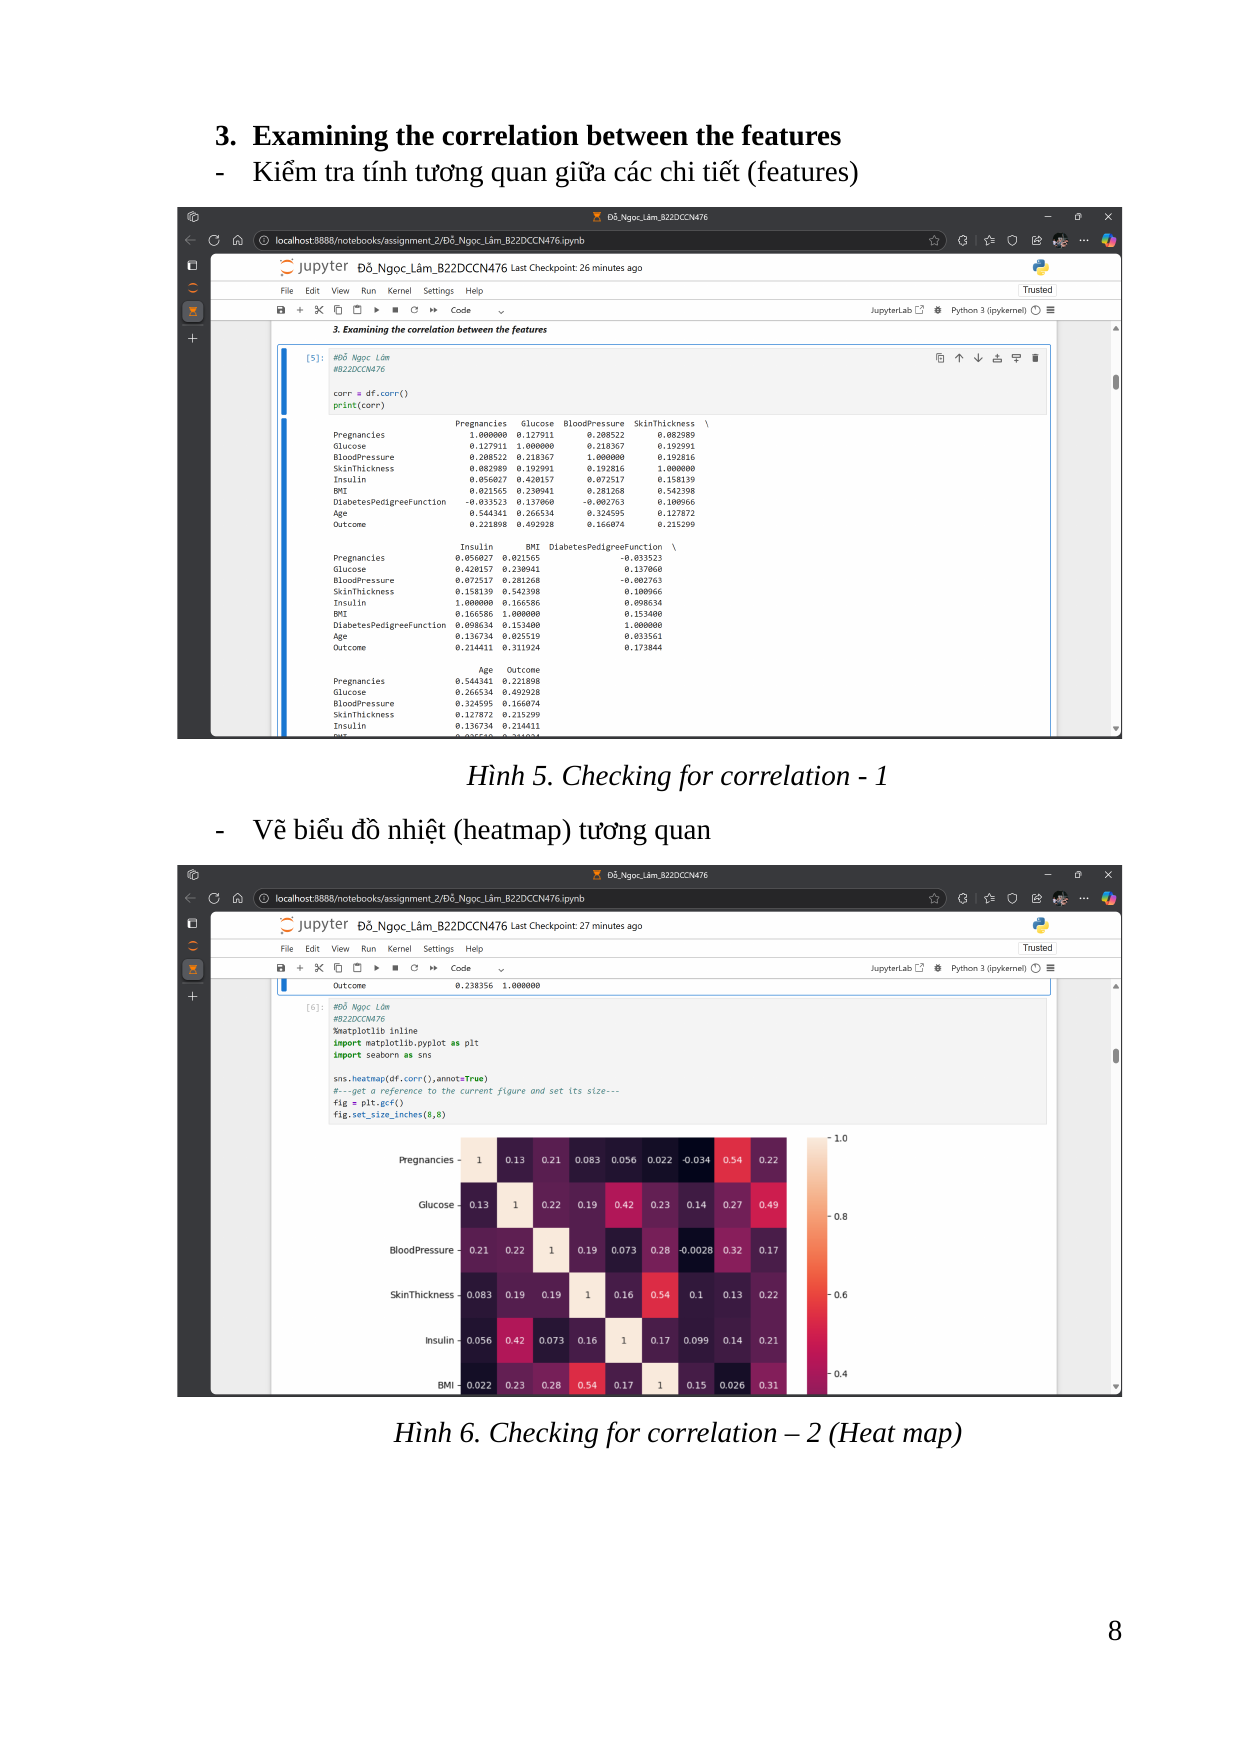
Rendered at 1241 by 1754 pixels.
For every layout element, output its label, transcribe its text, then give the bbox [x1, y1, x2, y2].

picture [177, 207, 1123, 739]
list Vẽ biểu đồ nhiệt (heatmap) tương quan [215, 812, 1122, 846]
text Hình 6. Checking for correlation – 2 (Heat map) [177, 1416, 1122, 1449]
list Examining the correlation between the features [215, 118, 1122, 152]
text Hình 5. Checking for correlation - 1 [177, 758, 1122, 791]
picture [177, 865, 1123, 1397]
list Kiểm tra tính tương quan giữa các chi tiết (features) [215, 154, 1122, 188]
